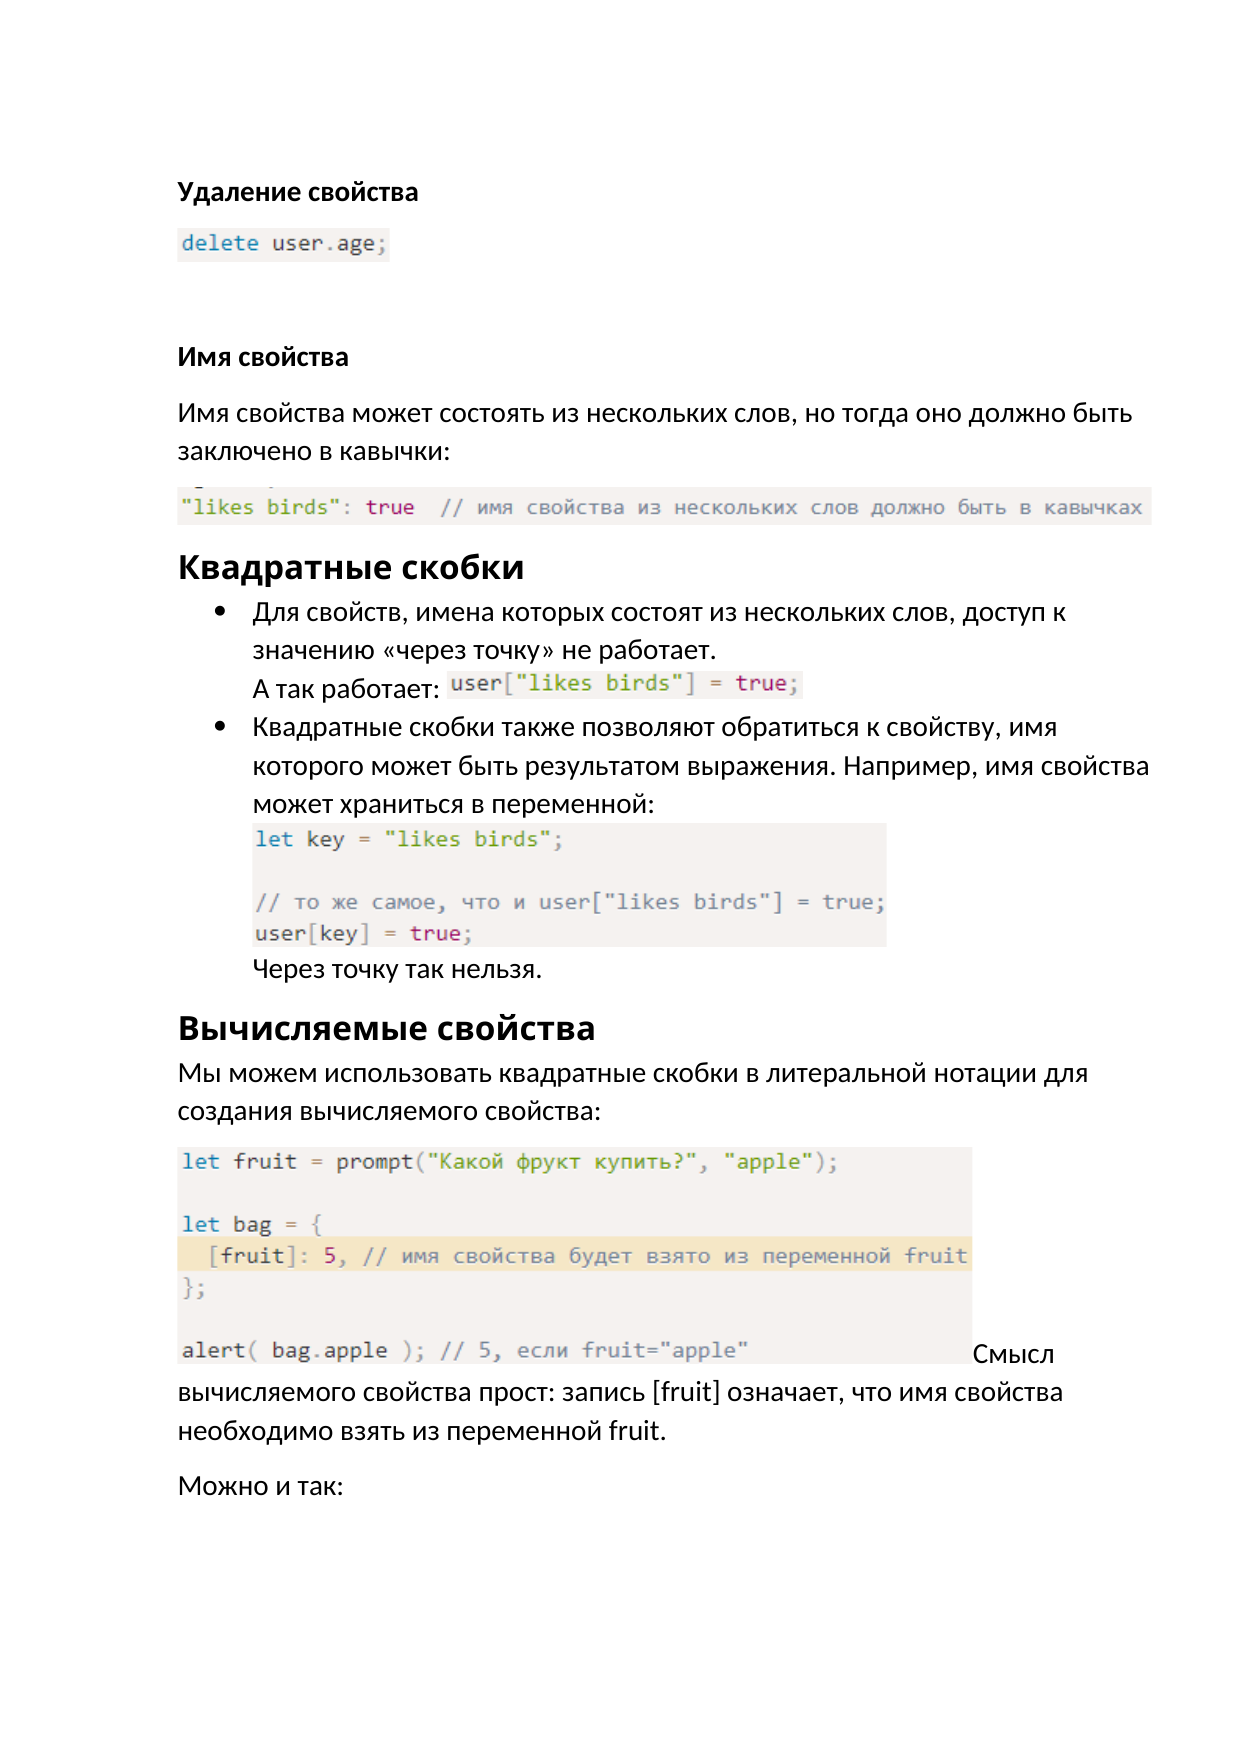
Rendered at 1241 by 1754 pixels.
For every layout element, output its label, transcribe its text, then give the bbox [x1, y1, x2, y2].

list Квадратные скобки также позволяют обратиться к свойству, имя которого может быть результатом выражения. Например, имя свойства может храниться в переменной: [215, 708, 1152, 821]
picture [177, 1147, 973, 1364]
list Через точку так нельзя. [252, 950, 1152, 986]
text Удаление свойства [177, 173, 1152, 209]
text Можно и так: [177, 1467, 1152, 1502]
picture [252, 823, 887, 947]
text Имя свойства [177, 338, 1152, 374]
text Мы можем использовать квадратные скобки в литеральной нотации для создания вычисляемого свойства: [177, 1054, 1152, 1128]
picture [177, 487, 1152, 525]
subtitle Вычисляемые свойства [177, 1005, 1152, 1050]
picture [446, 671, 803, 699]
text Имя свойства может состоять из нескольких слов, но тогда оно должно быть заключено в кавычки: [177, 394, 1152, 468]
subtitle Квадратные скобки [177, 544, 1152, 589]
picture [177, 228, 390, 262]
list Для свойств, имена которых состоят из нескольких слов, доступ к значению «через точку» не работает. [215, 593, 1152, 667]
